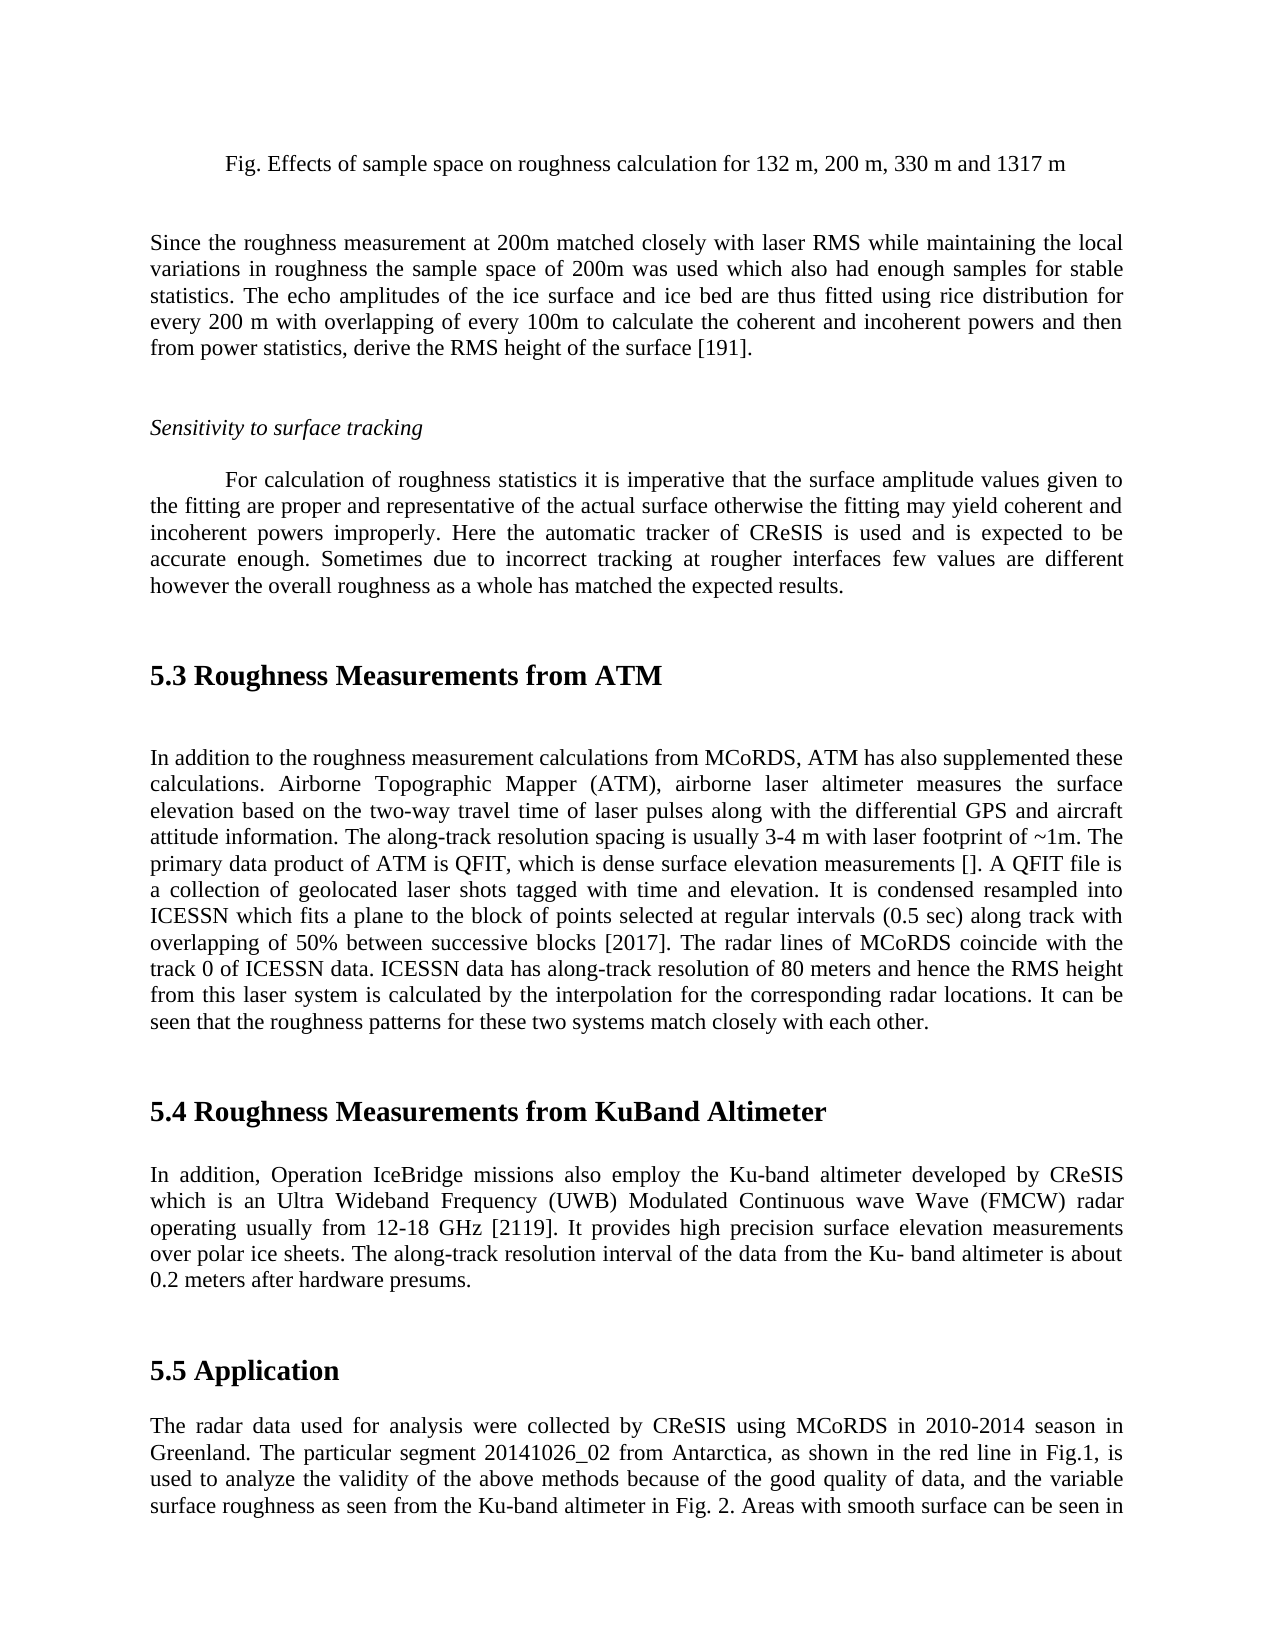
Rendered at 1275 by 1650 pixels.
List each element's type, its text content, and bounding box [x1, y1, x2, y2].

text Fig. Effects of sample space on roughness calculation for 132 m, 200 m, 330 m and 1317 m [150, 150, 1125, 176]
text 5.3 Roughness Measurements from ATM [150, 658, 1125, 691]
text Sensitivity to surface tracking [150, 413, 1125, 440]
text For calculation of roughness statistics it is imperative that the surface amplitude values given to the fitting are proper and representative of the actual surface otherwise the fitting may yield coherent and incoherent powers improperly. Here the automatic tracker of CReSIS is used and is expected to be accurate enough. Sometimes due to incorrect tracking at rougher interfaces few values are different however the overall roughness as a whole has matched the expected results. [150, 466, 1125, 598]
text 5.4 Roughness Measurements from KuBand Altimeter [150, 1094, 1125, 1127]
text Since the roughness measurement at 200m matched closely with laser RMS while maintaining the local variations in roughness the sample space of 200m was used which also had enough samples for stable statistics. The echo amplitudes of the ice surface and ice bed are thus fitted using rice distribution for every 200 m with overlapping of every 100m to calculate the coherent and incoherent powers and then from power statistics, derive the RMS height of the surface [191]. [150, 229, 1125, 361]
text In addition, Operation IceBridge missions also employ the Ku-band altimeter developed by CReSIS which is an Ultra Wideband Frequency (UWB) Modulated Continuous wave Wave (FMCW) radar operating usually from 12-18 GHz [2119]. It provides high precision surface elevation measurements over polar ice sheets. The along-track resolution interval of the data from the Ku- band altimeter is about 0.2 meters after hardware presums. [150, 1161, 1125, 1293]
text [150, 1413, 1125, 1518]
text 5.5 Application [150, 1353, 1125, 1386]
text In addition to the roughness measurement calculations from MCoRDS, ATM has also supplemented these calculations. Airborne Topographic Mapper (ATM), airborne laser altimeter measures the surface elevation based on the two-way travel time of laser pulses along with the differential GPS and aircraft attitude information. The along-track resolution spacing is usually 3-4 m with laser footprint of ~1m. The primary data product of ATM is QFIT, which is dense surface elevation measurements []. A QFIT file is a collection of geolocated laser shots tagged with time and elevation. It is condensed resampled into ICESSN which fits a plane to the block of points selected at regular intervals (0.5 sec) along track with overlapping of 50% between successive blocks [2017]. The radar lines of MCoRDS coincide with the track 0 of ICESSN data. ICESSN data has along-track resolution of 80 meters and hence the RMS height from this laser system is calculated by the interpolation for the corresponding radar locations. It can be seen that the roughness patterns for these two systems match closely with each other. [150, 744, 1125, 1034]
